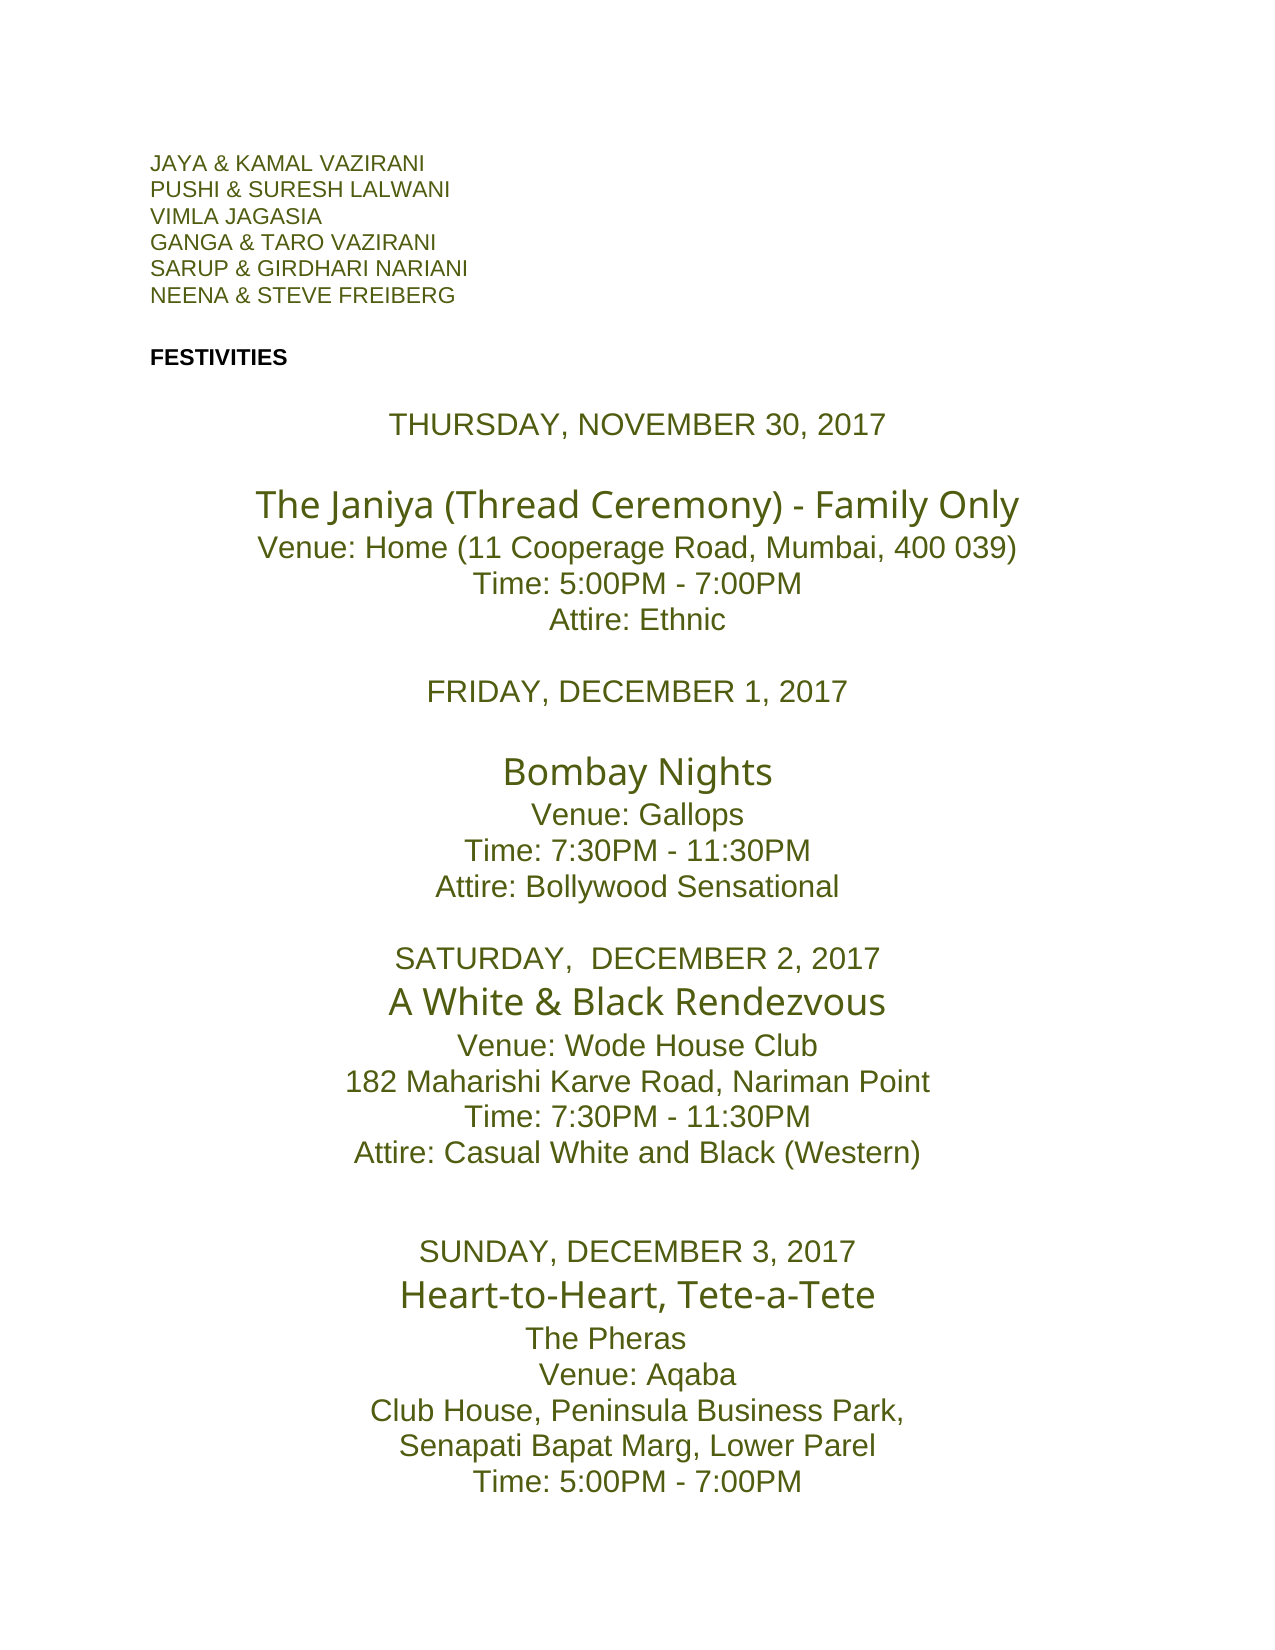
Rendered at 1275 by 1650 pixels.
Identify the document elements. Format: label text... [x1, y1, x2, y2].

text JAYA & KAMAL VAZIRANI [150, 150, 1125, 176]
text Heart-to-Heart, Tete-a-Tete [150, 1269, 1125, 1320]
text VIMLA JAGASIA [150, 203, 1125, 229]
text 182 Maharishi Karve Road, Nariman Point [150, 1063, 1125, 1098]
text Venue: Wode House Club [150, 1027, 1125, 1063]
text NEENA & STEVE FREIBERG [150, 282, 1125, 308]
text FRIDAY, DECEMBER 1, 2017 [150, 673, 1125, 709]
text Venue: Home (11 Cooperage Road, Mumbai, 400 039) [150, 529, 1125, 565]
text Time: 7:30PM - 11:30PM [150, 1098, 1125, 1134]
text Attire: Ethnic [150, 601, 1125, 637]
text PUSHI & SURESH LALWANI [150, 176, 1125, 203]
text Attire: Casual White and Black (Western) [150, 1134, 1125, 1170]
text A White & Black Rendezvous [150, 976, 1125, 1027]
text The Janiya (Thread Ceremony) - Family Only [150, 478, 1125, 529]
text SARUP & GIRDHARI NARIANI [150, 255, 1125, 282]
text Venue: Aqaba [150, 1356, 1125, 1392]
text The Pheras [150, 1320, 1125, 1356]
text Time: 5:00PM - 7:00PM [150, 1463, 1125, 1499]
text Time: 5:00PM - 7:00PM [150, 565, 1125, 601]
text Venue: Gallops [150, 796, 1125, 832]
text SATURDAY, DECEMBER 2, 2017 [150, 940, 1125, 976]
text Time: 7:30PM - 11:30PM [150, 832, 1125, 868]
text SUNDAY, DECEMBER 3, 2017 [150, 1233, 1125, 1269]
text THURSDAY, NOVEMBER 30, 2017 [150, 406, 1125, 442]
text Bombay Nights [150, 745, 1125, 796]
text Club House, Peninsula Business Park, [150, 1392, 1125, 1427]
text GANGA & TARO VAZIRANI [150, 229, 1125, 255]
text Attire: Bollywood Sensational [150, 868, 1125, 904]
text Senapati Bapat Marg, Lower Parel [150, 1427, 1125, 1463]
text FESTIVITIES [150, 344, 1125, 370]
